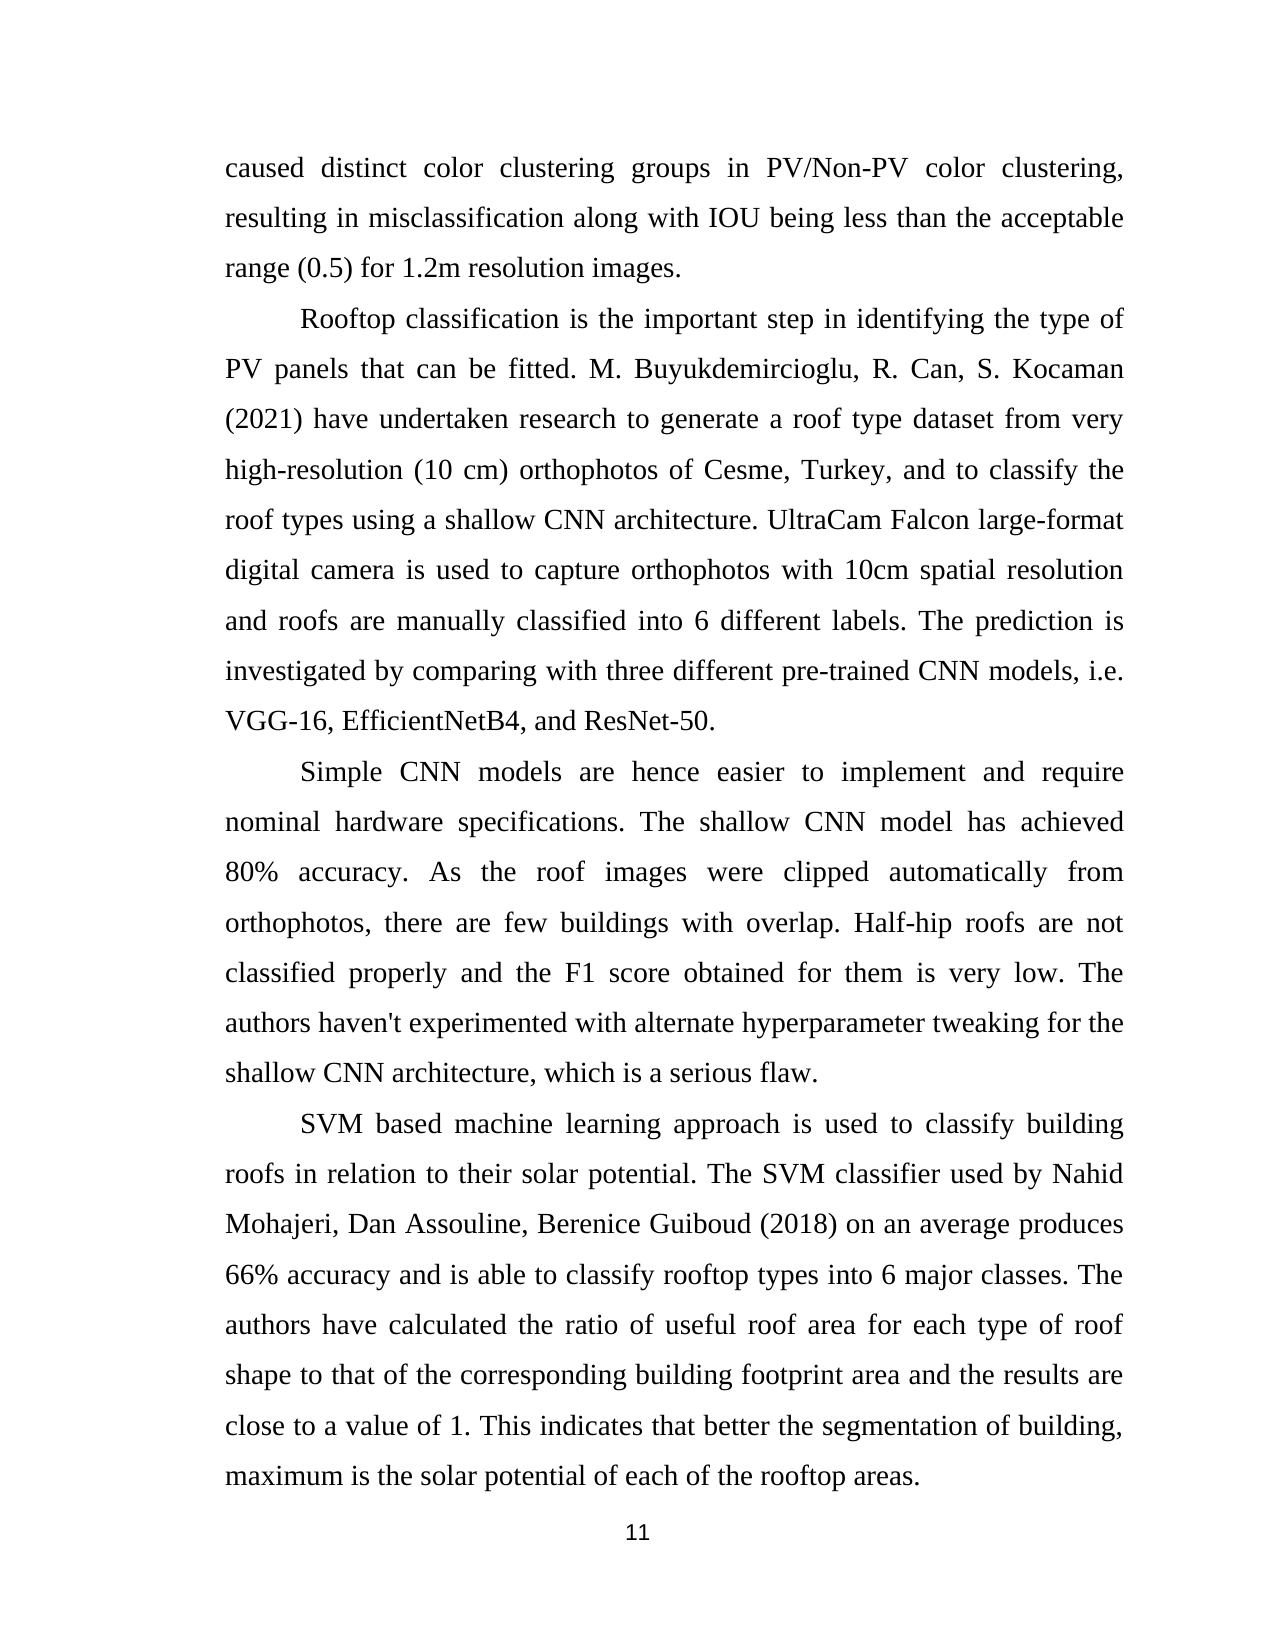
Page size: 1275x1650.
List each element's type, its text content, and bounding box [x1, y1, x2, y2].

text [225, 150, 1125, 284]
text SVM based machine learning approach is used to classify building roofs in relation to their solar potential. The SVM classifier used by Nahid Mohajeri, Dan Assouline, Berenice Guiboud (2018) on an average produces 66% accuracy and is able to classify rooftop types into 6 major classes. The authors have calculated the ratio of useful roof area for each type of roof shape to that of the corresponding building footprint area and the results are close to a value of 1. This indicates that better the segmentation of building, maximum is the solar potential of each of the rooftop areas. [225, 1106, 1125, 1492]
text Rooftop classification is the important step in identifying the type of PV panels that can be fitted. M. Buyukdemircioglu, R. Can, S. Kocaman (2021) have undertaken research to generate a roof type dataset from very high-resolution (10 cm) orthophotos of Cesme, Turkey, and to classify the roof types using a shallow CNN architecture. UltraCam Falcon large-format digital camera is used to capture orthophotos with 10cm spatial resolution and roofs are manually classified into 6 different labels. The prediction is investigated by comparing with three different pre-trained CNN models, i.e. VGG-16, EfficientNetB4, and ResNet-50. [225, 301, 1125, 737]
text Simple CNN models are hence easier to implement and require nominal hardware specifications. The shallow CNN model has achieved 80% accuracy. As the roof images were clipped automatically from orthophotos, there are few buildings with overlap. Half-hip roofs are not classified properly and the F1 score obtained for them is very low. The authors haven't experimented with alternate hyperparameter tweaking for the shallow CNN architecture, which is a serious flaw. [225, 754, 1125, 1089]
